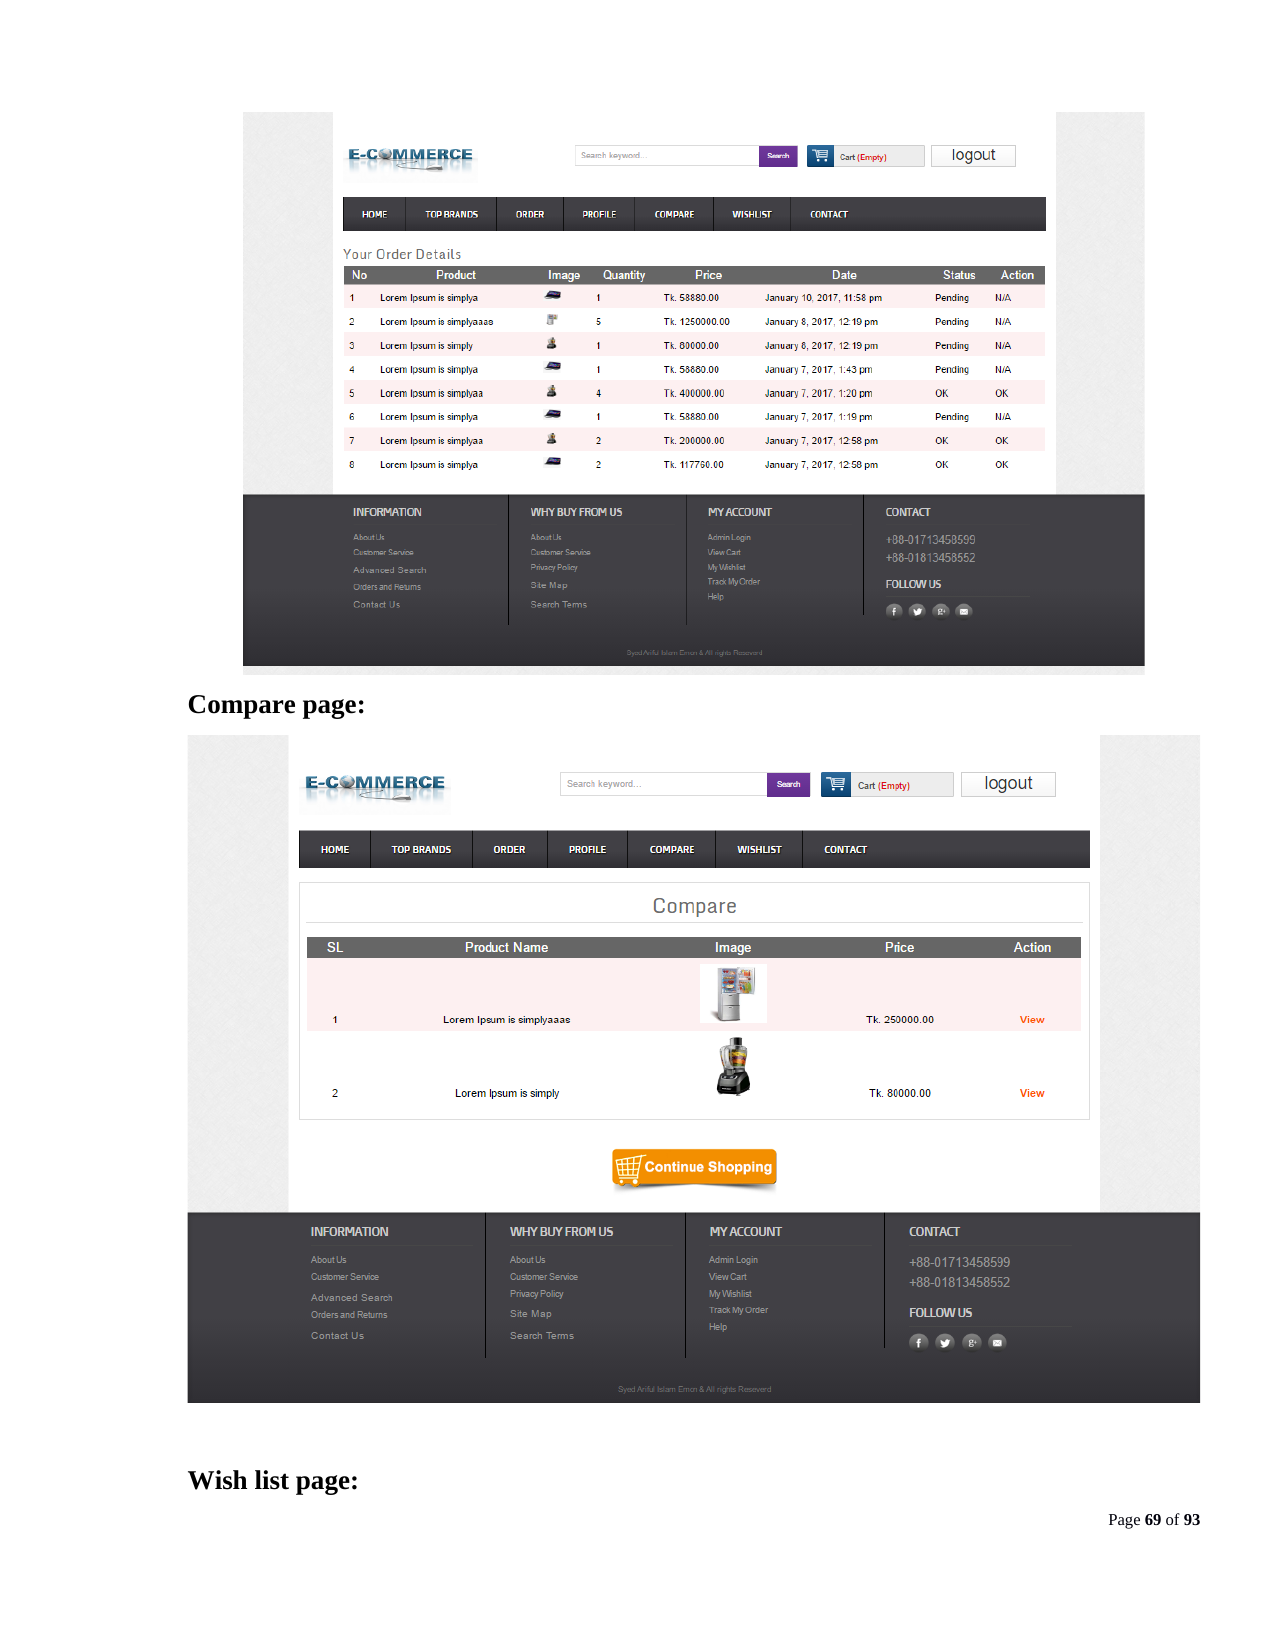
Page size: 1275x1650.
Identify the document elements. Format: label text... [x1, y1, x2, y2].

text Compare page: [187, 689, 1200, 720]
picture [243, 112, 1145, 675]
text Wish list page: [187, 1464, 1200, 1495]
picture [187, 735, 1200, 1403]
